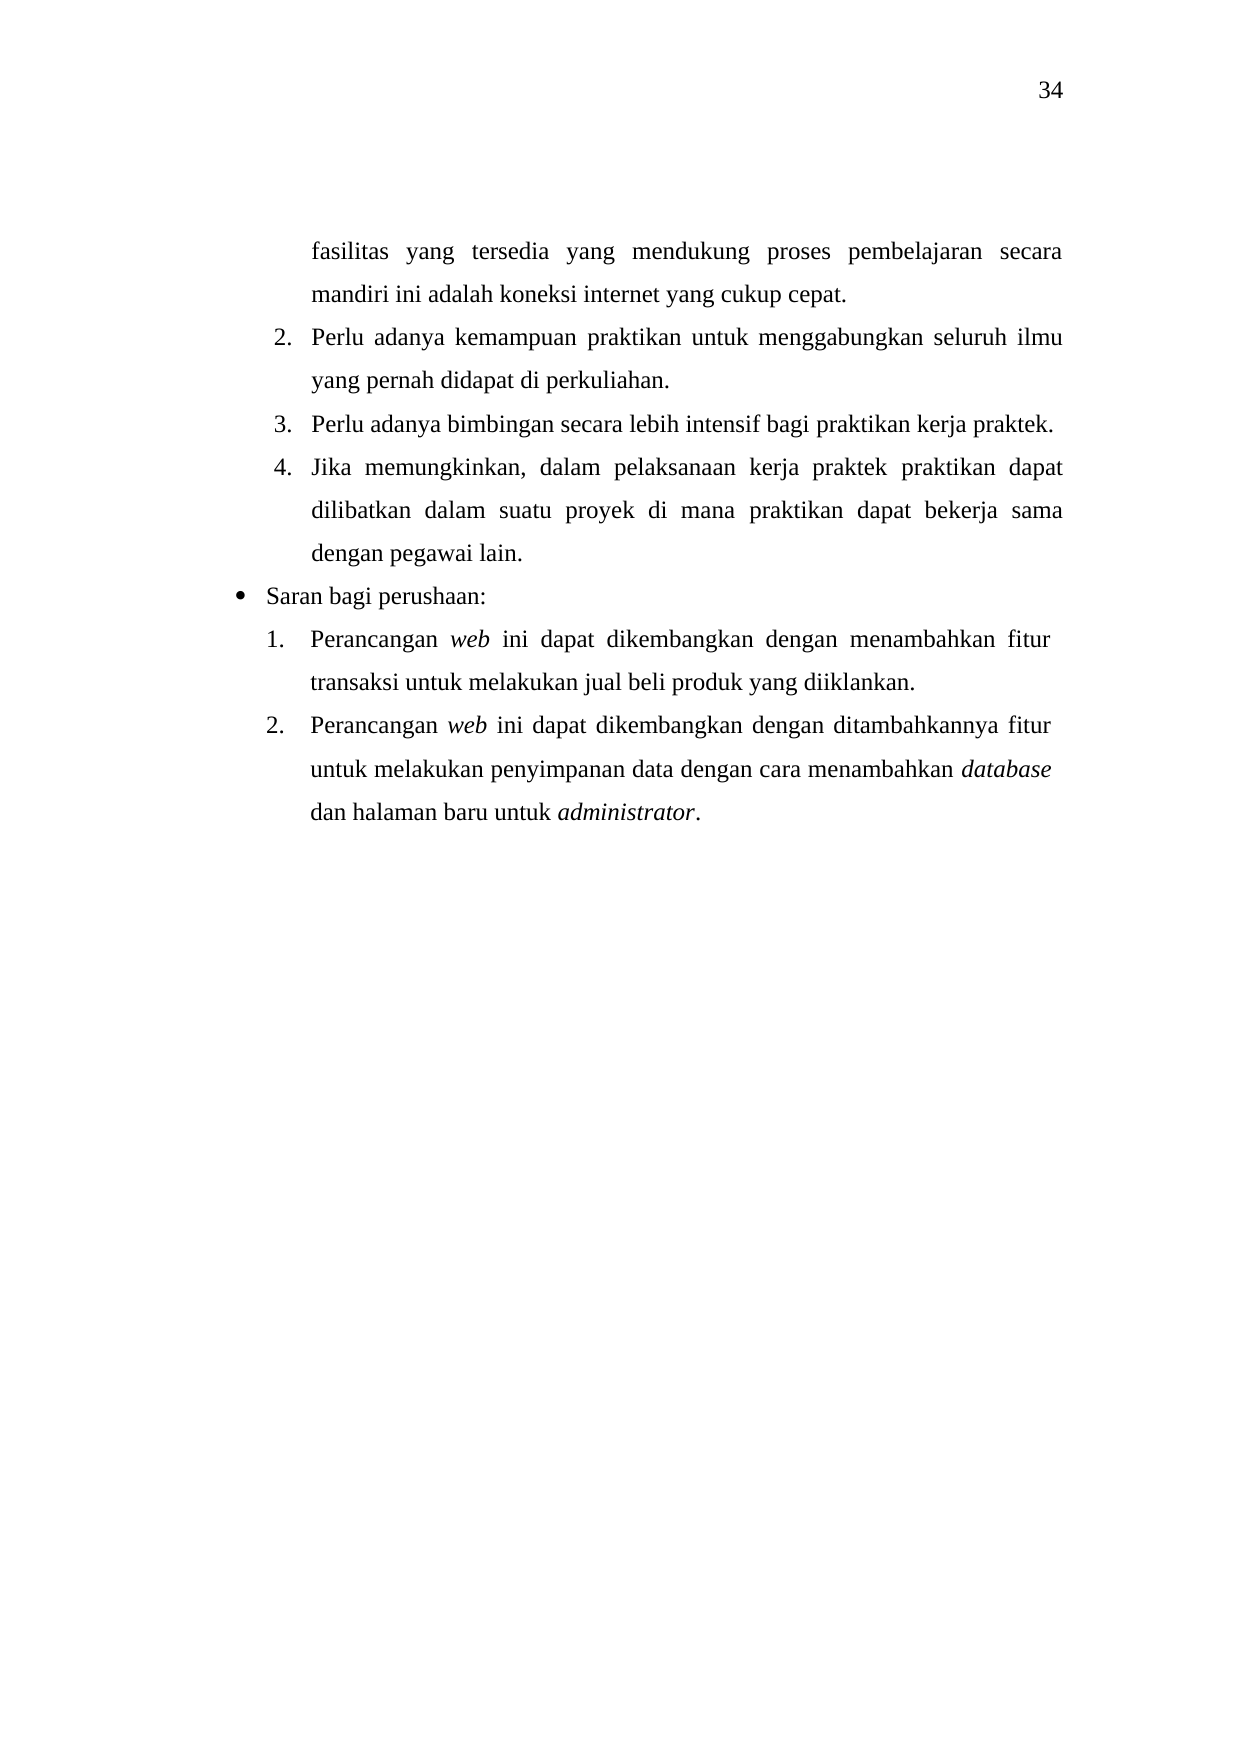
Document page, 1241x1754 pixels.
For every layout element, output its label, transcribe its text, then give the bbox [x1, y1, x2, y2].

list Saran bagi perushaan: [236, 581, 1051, 610]
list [274, 236, 1063, 308]
list Perancangan web ini dapat dikembangkan dengan ditambahkannya fitur untuk melakukan penyimpanan data dengan cara menambahkan database dan halaman baru untuk administrator. [266, 711, 1051, 826]
list Perlu adanya bimbingan secara lebih intensif bagi praktikan kerja praktek. [274, 409, 1063, 437]
list Jika memungkinkan, dalam pelaksanaan kerja praktek praktikan dapat dilibatkan dalam suatu proyek di mana praktikan dapat bekerja sama dengan pegawai lain. [274, 452, 1063, 567]
list Perancangan web ini dapat dikembangkan dengan menambahkan fitur transaksi untuk melakukan jual beli produk yang diiklankan. [266, 624, 1051, 696]
list Perlu adanya kemampuan praktikan untuk menggabungkan seluruh ilmu yang pernah didapat di perkuliahan. [274, 322, 1063, 394]
